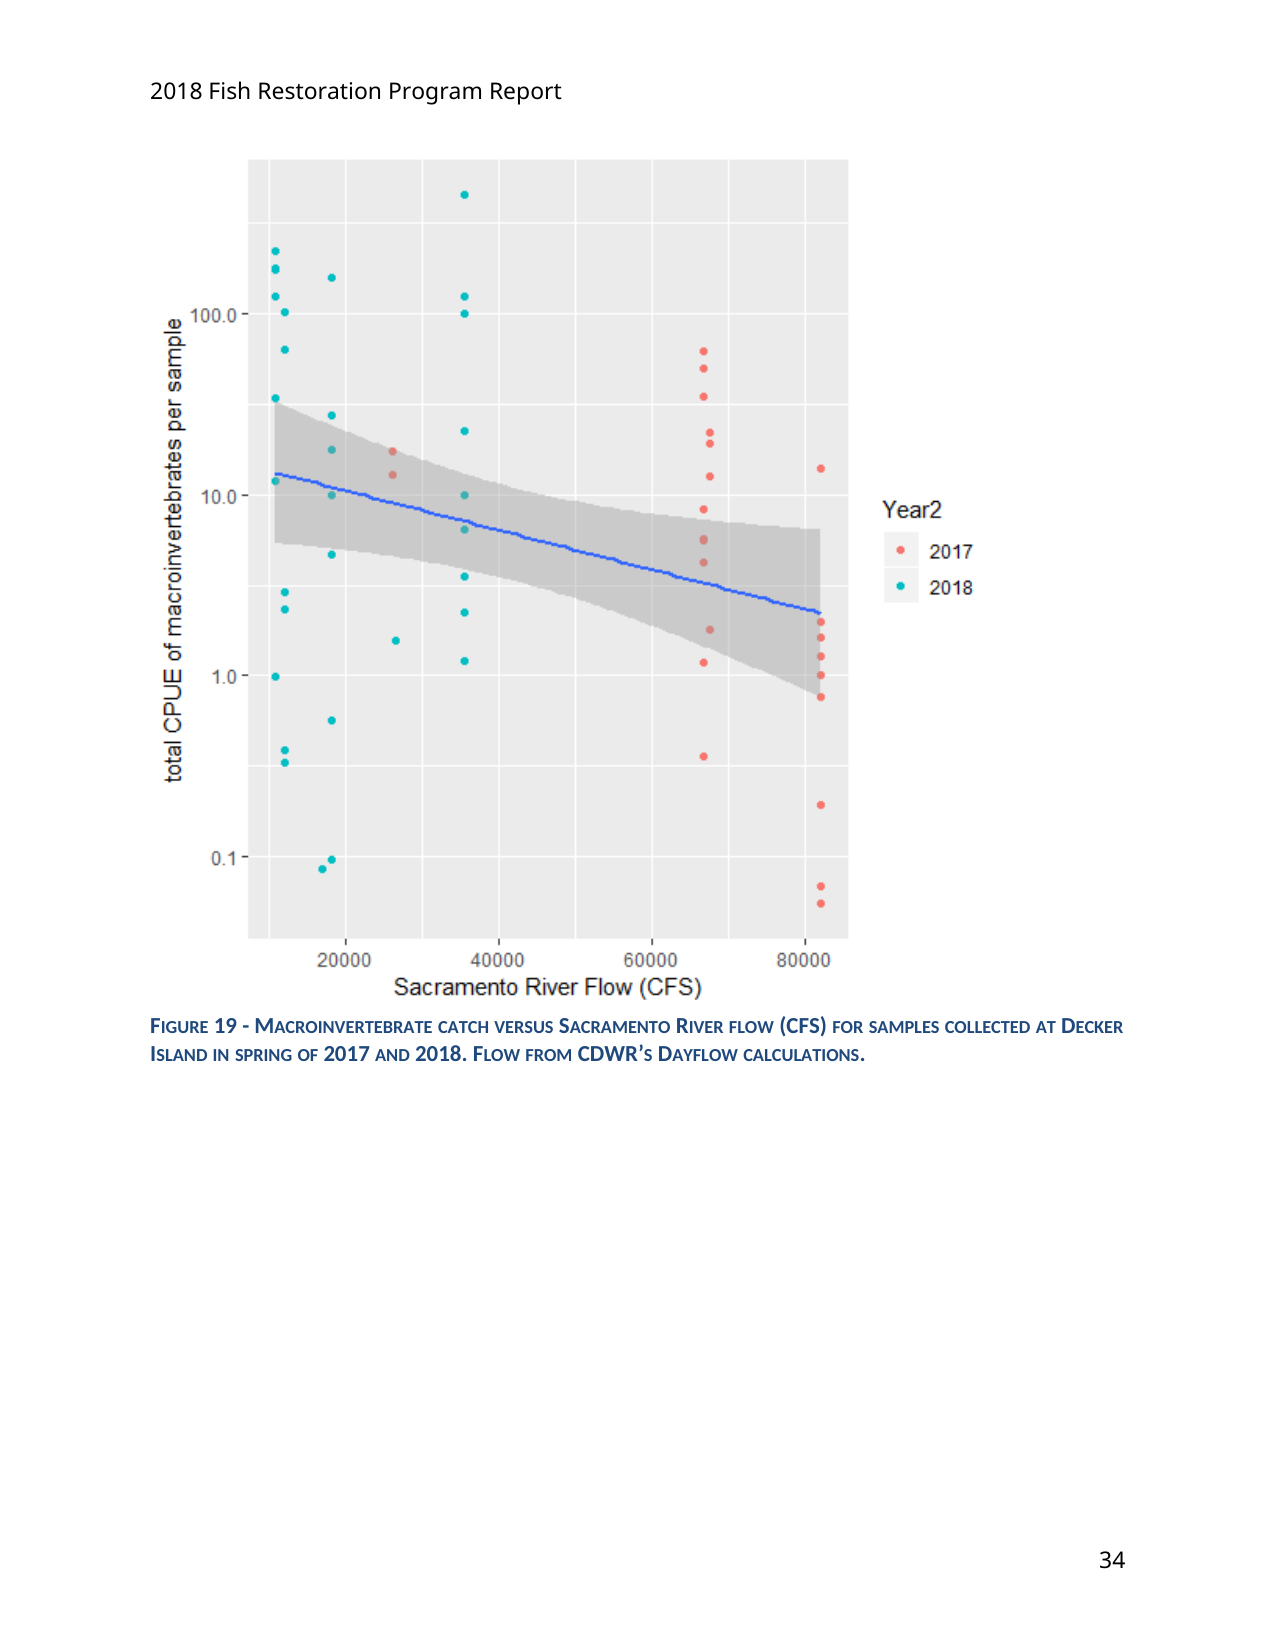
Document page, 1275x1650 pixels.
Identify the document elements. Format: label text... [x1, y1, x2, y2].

picture [150, 150, 997, 1011]
text Figure 19 - Macroinvertebrate catch versus Sacramento River flow (CFS) for samples collected at Decker Island in spring of 2017 and 2018. Flow from CDWR’s Dayflow calculations. [150, 1011, 1125, 1067]
